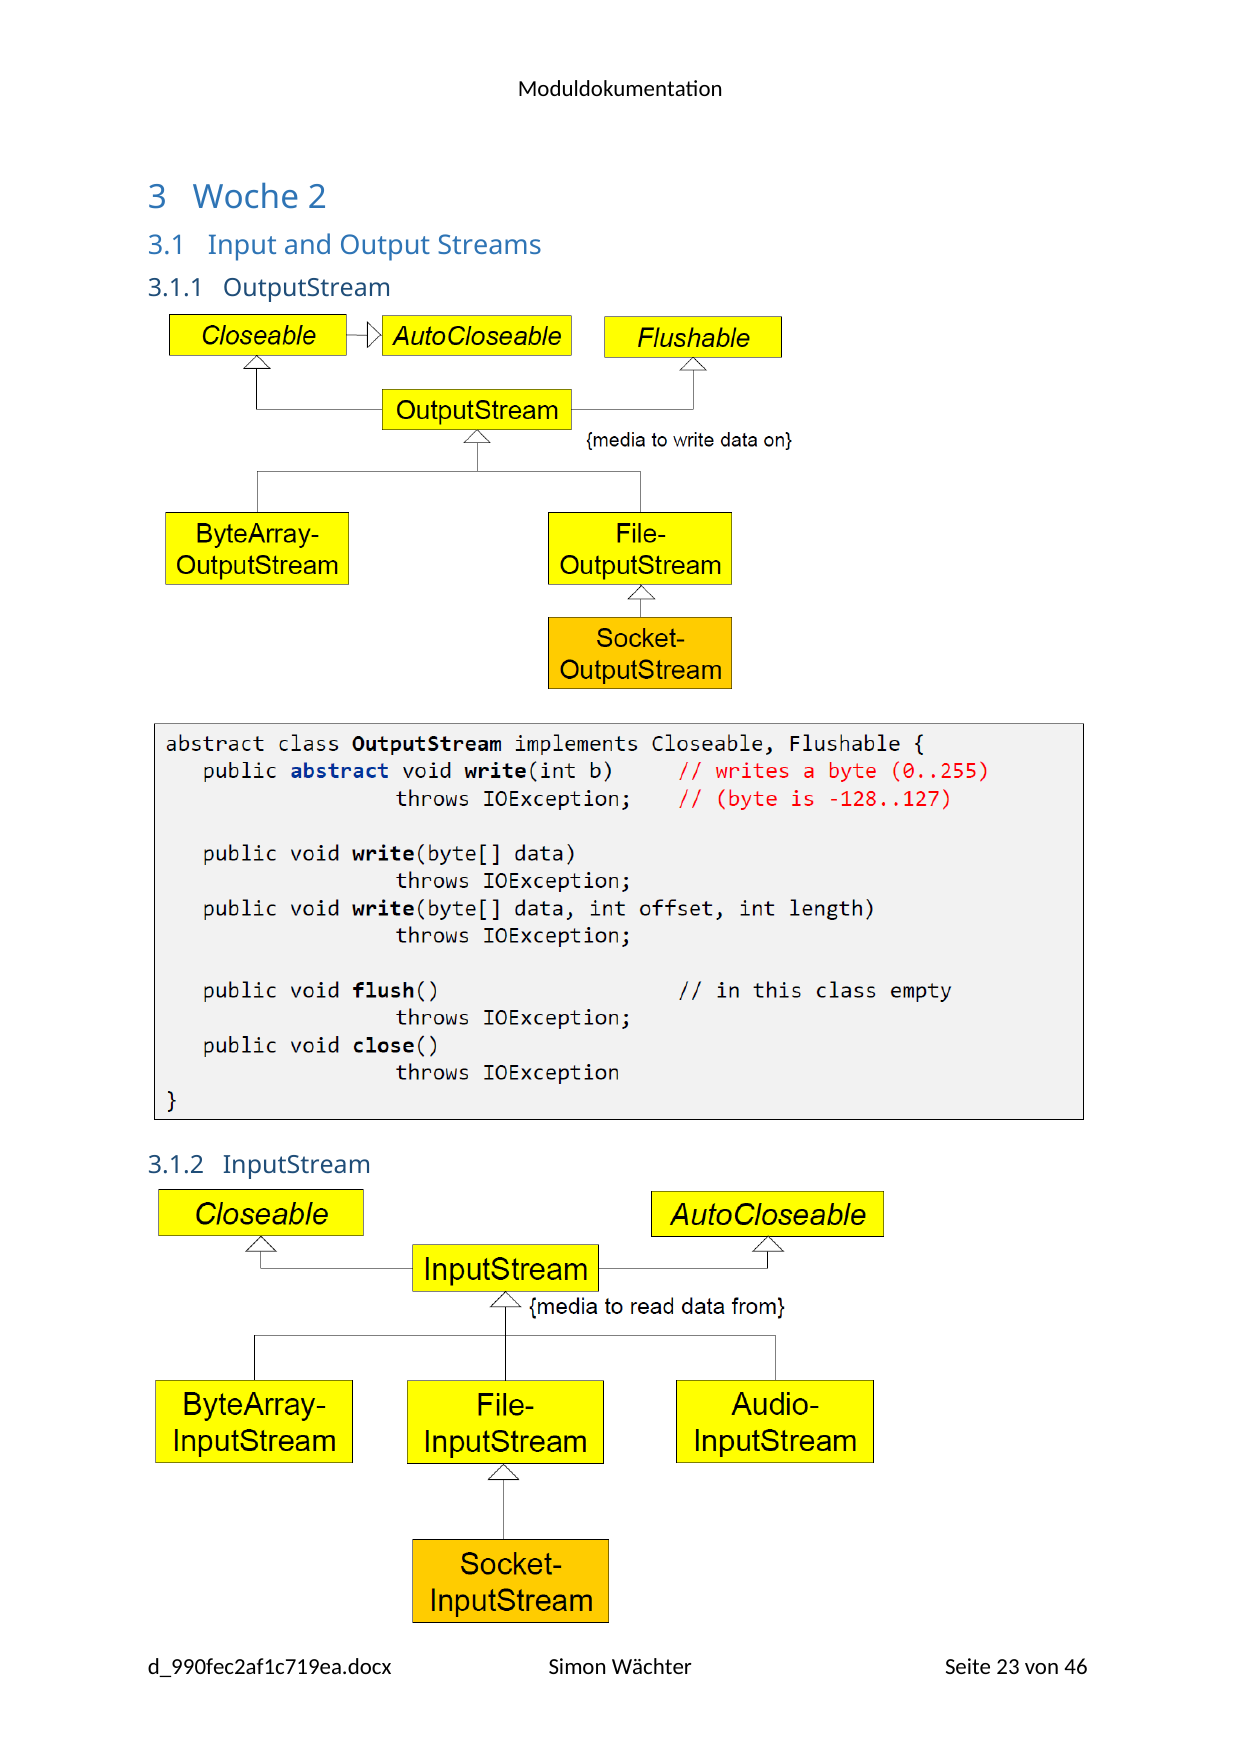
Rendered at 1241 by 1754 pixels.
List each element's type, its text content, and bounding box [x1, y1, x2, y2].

subtitle OutputStream [148, 270, 1093, 304]
subtitle Input and Output Streams [148, 226, 1093, 263]
picture [147, 1183, 898, 1630]
picture [147, 714, 1093, 1129]
subtitle Woche 2 [148, 173, 1093, 218]
subtitle InputStream [148, 1147, 1093, 1181]
picture [147, 306, 802, 696]
